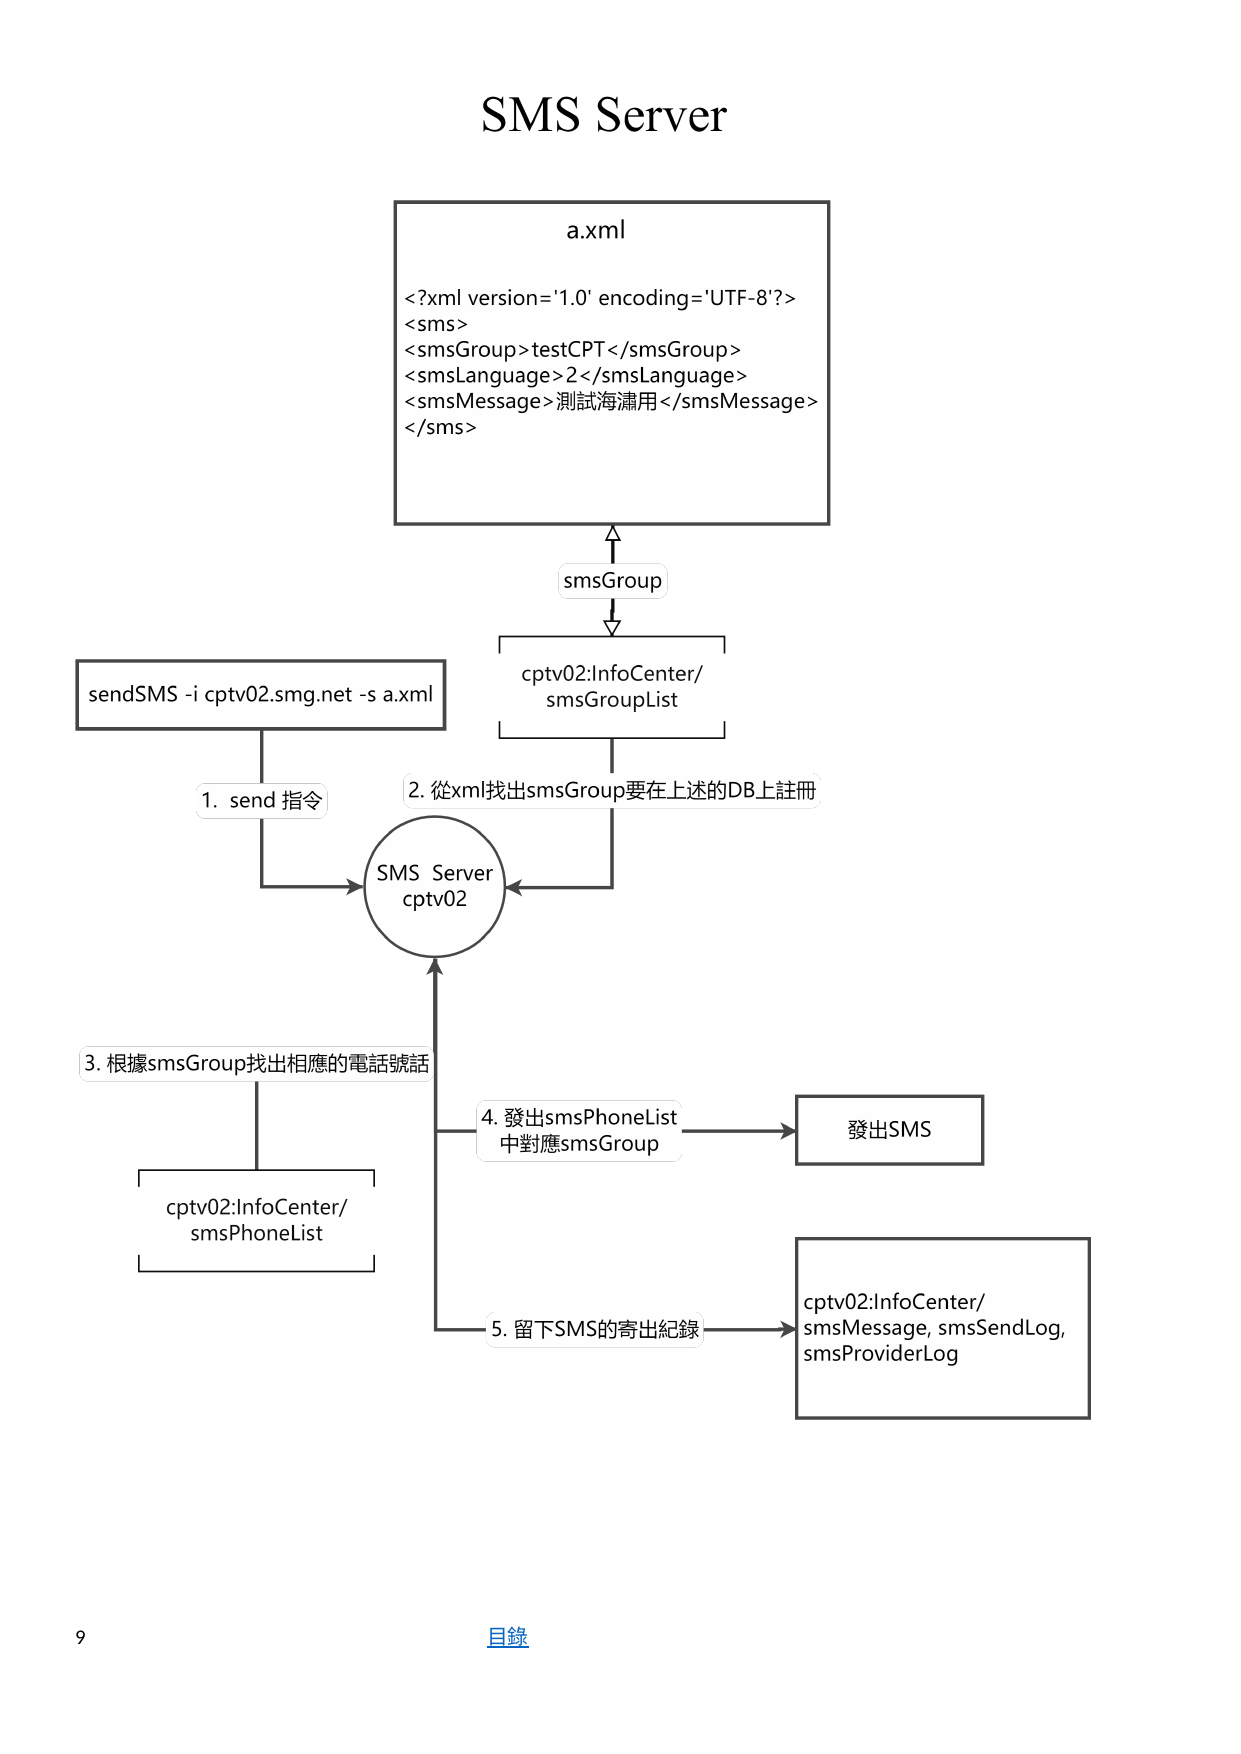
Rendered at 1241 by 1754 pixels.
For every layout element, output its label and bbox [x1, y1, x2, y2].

picture [75, 78, 1164, 1420]
